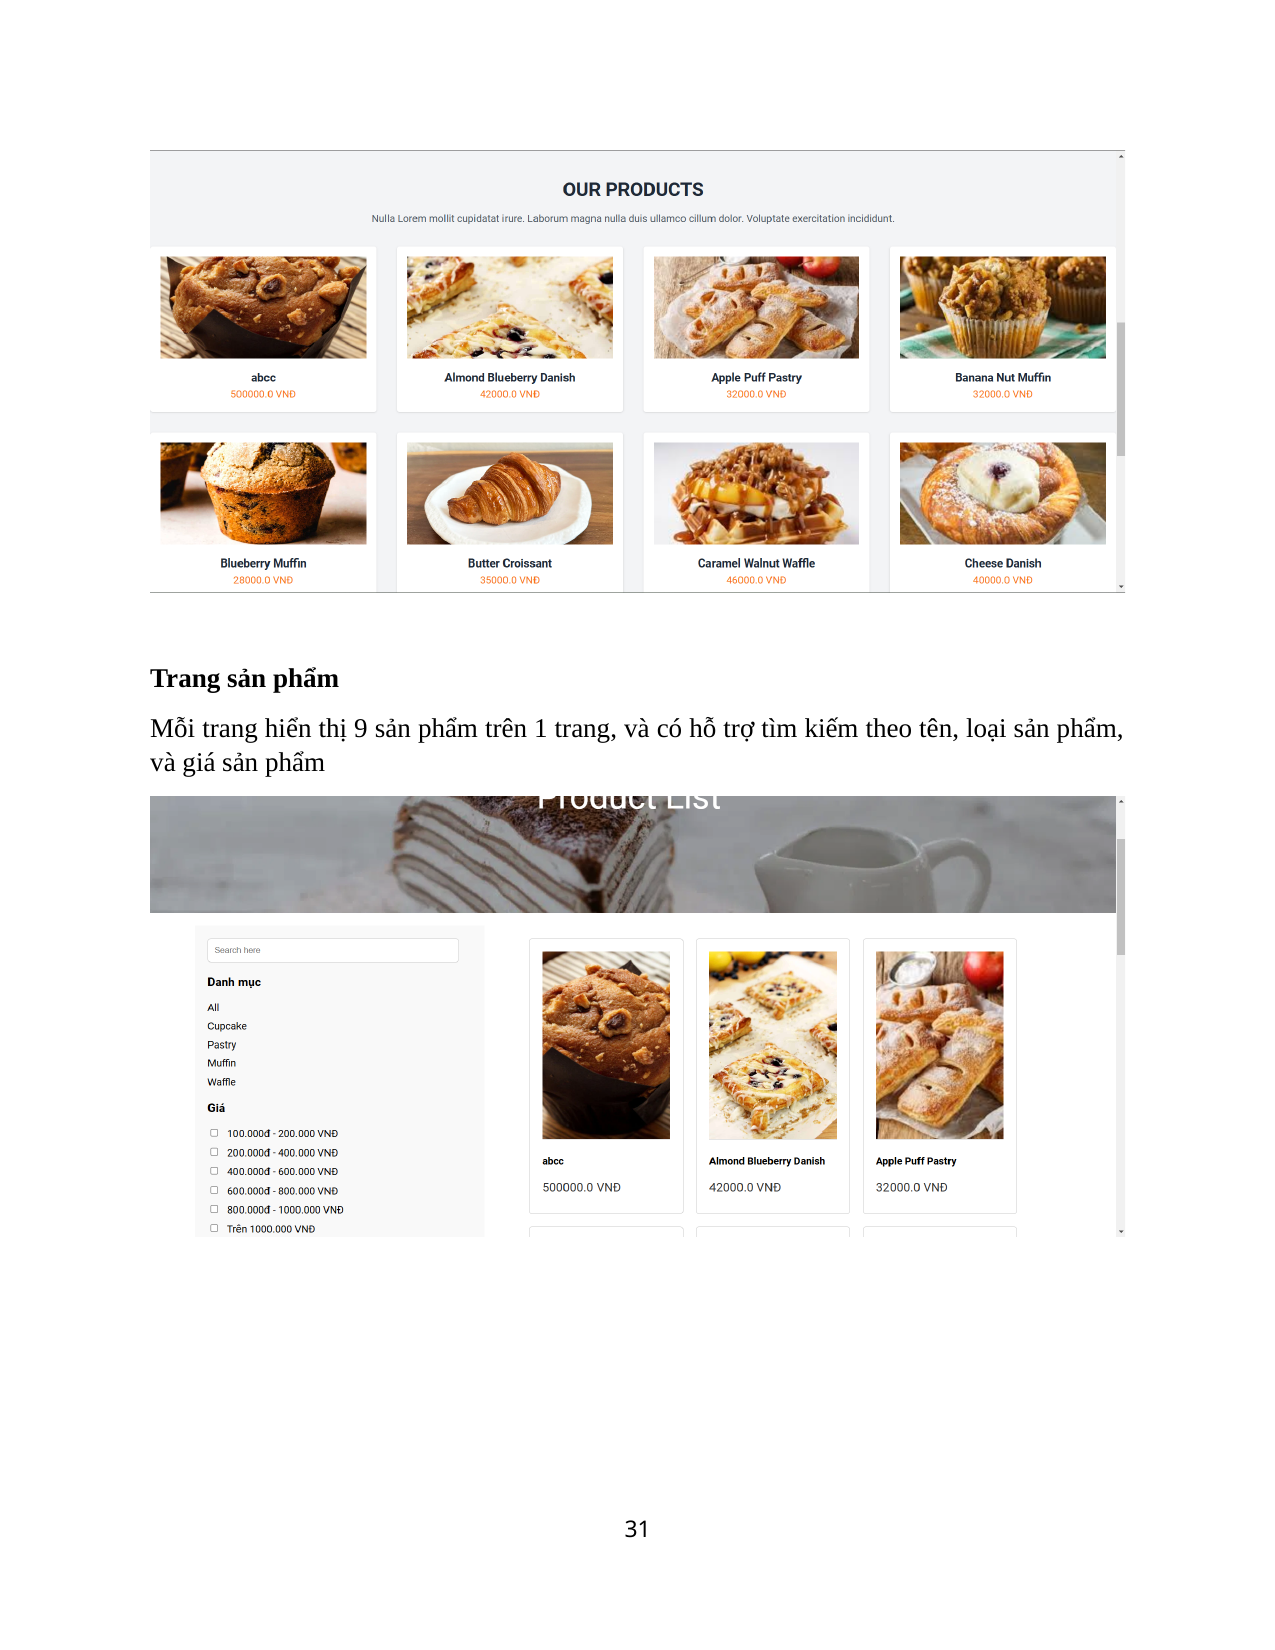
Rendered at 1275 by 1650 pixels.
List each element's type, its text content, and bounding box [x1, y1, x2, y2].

picture [150, 796, 1125, 1237]
picture [150, 150, 1125, 593]
text Trang sản phẩm [150, 662, 1125, 693]
text Mỗi trang hiển thị 9 sản phẩm trên 1 trang, và có hỗ trợ tìm kiếm theo tên, loại sản phẩm, và giá sản phẩm [150, 713, 1125, 777]
